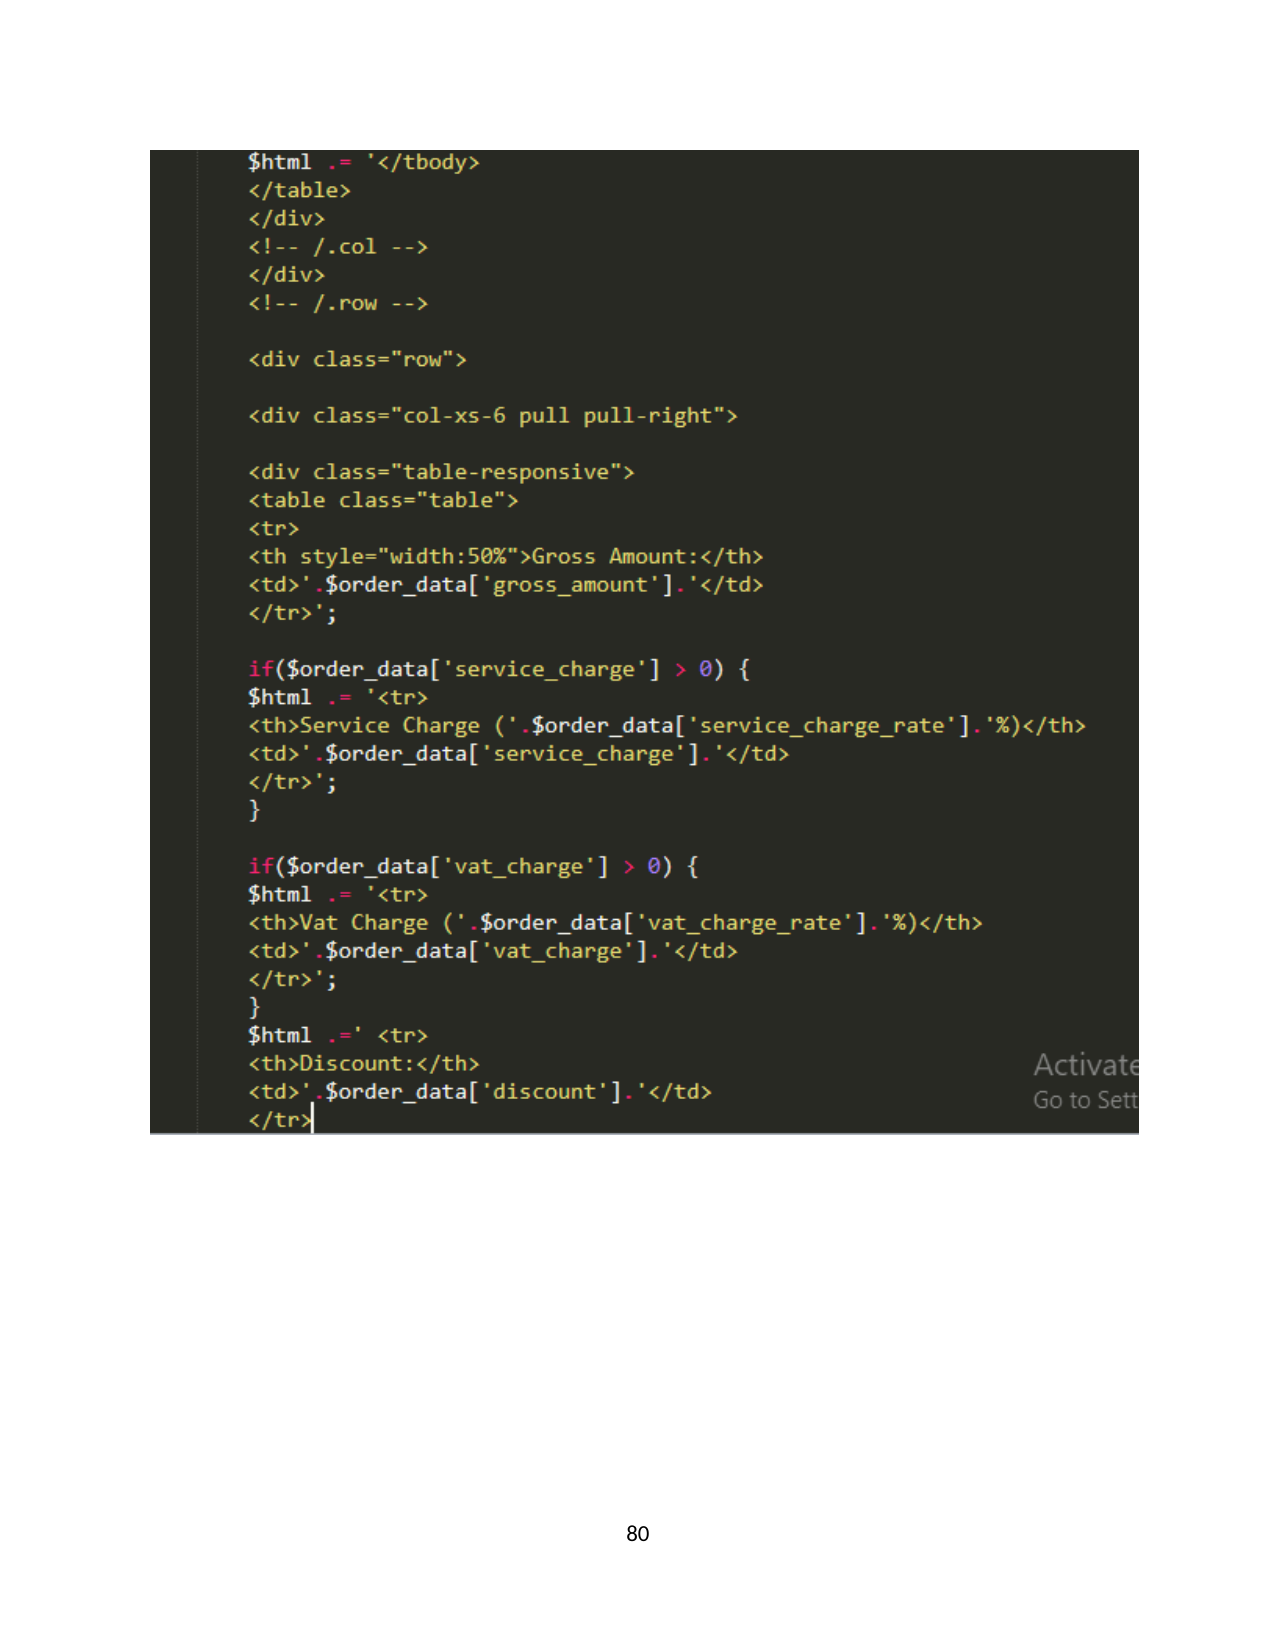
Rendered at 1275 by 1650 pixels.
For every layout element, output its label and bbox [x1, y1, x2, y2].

picture [150, 150, 1139, 1135]
